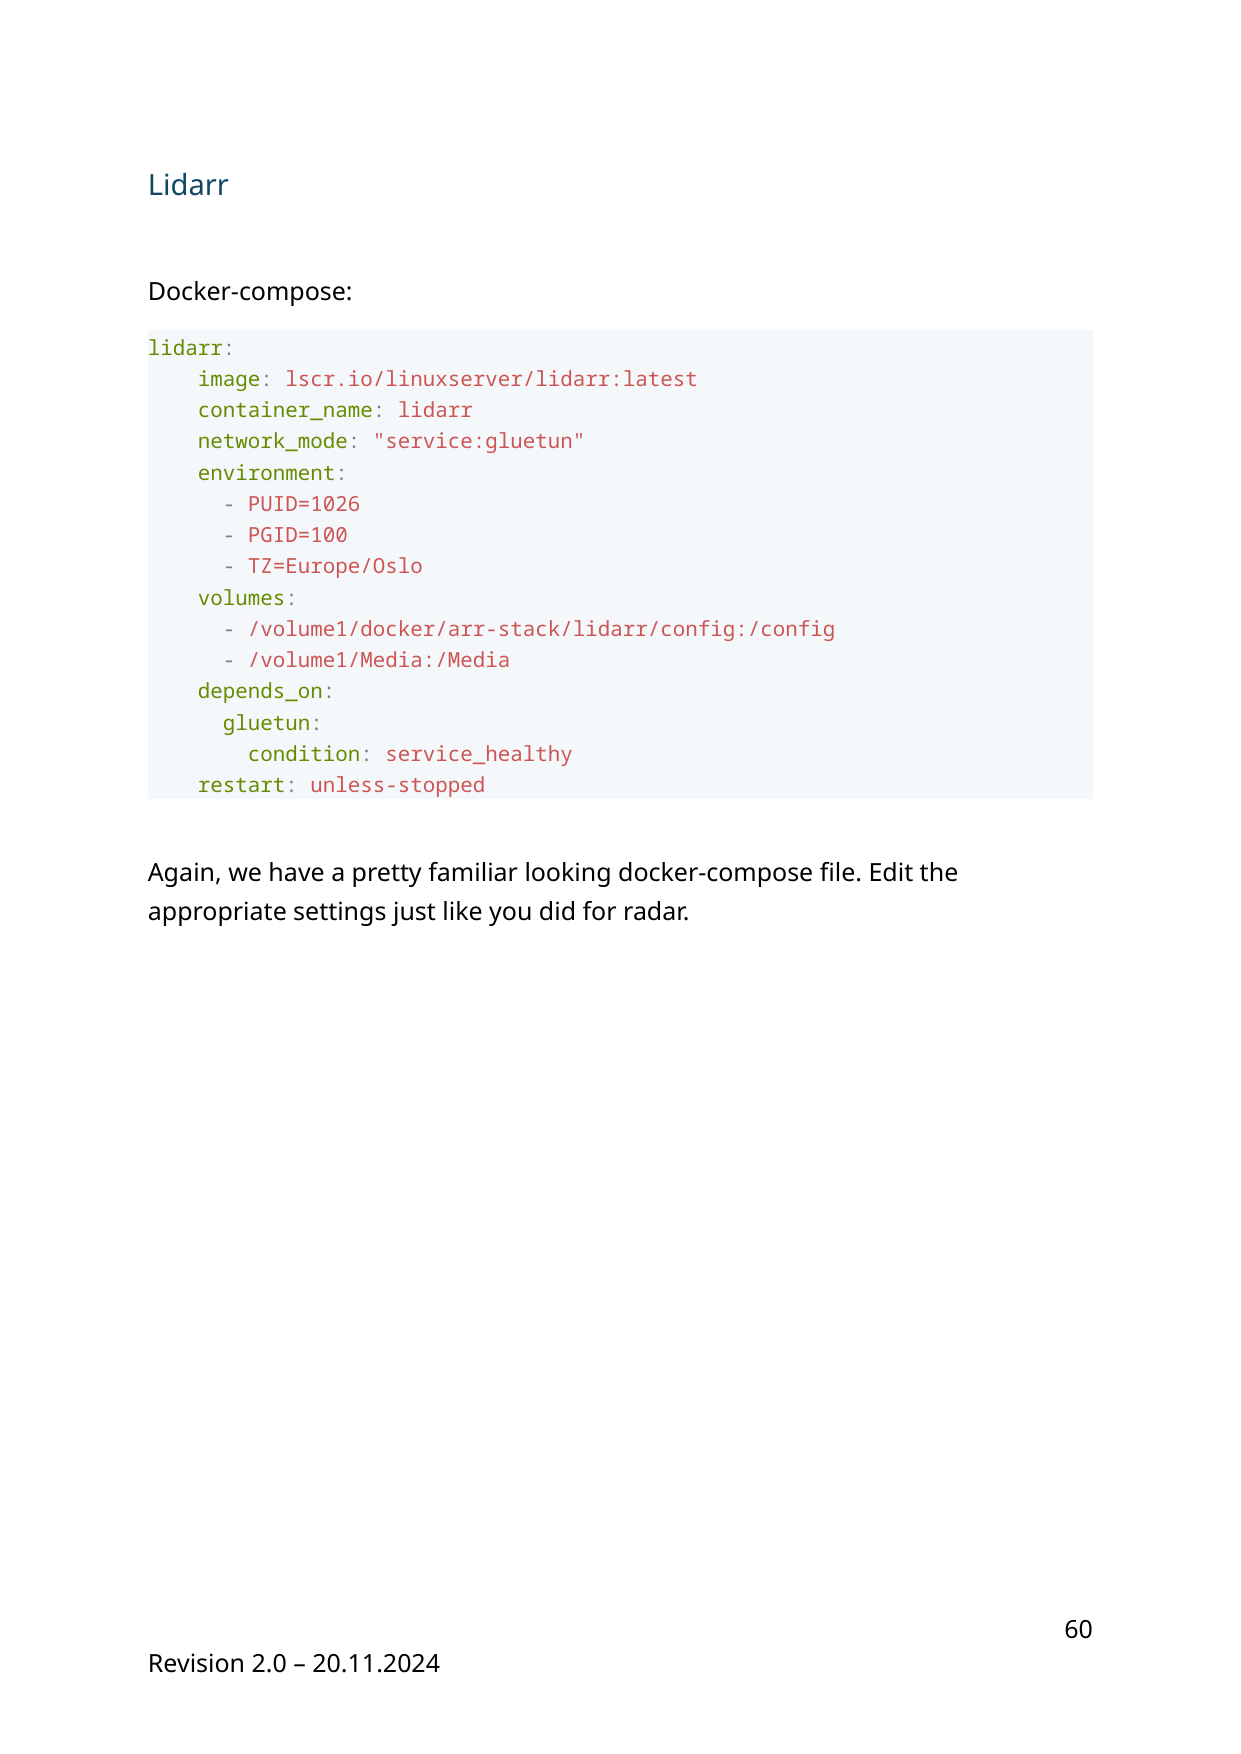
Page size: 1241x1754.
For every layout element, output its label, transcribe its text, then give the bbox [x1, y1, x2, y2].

text - /volume1/Media:/Media [148, 642, 1093, 674]
text image: lscr.io/linuxserver/lidarr:latest [148, 361, 1093, 392]
text environment: [148, 455, 1093, 486]
text - PGID=100 [148, 517, 1093, 549]
text gluetun: [148, 705, 1093, 736]
text Again, we have a pretty familiar looking docker-compose file. Edit the appropriate settings just like you did for radar. [148, 854, 1093, 928]
text depends_on: [148, 674, 1093, 705]
text - TZ=Europe/Oslo [148, 549, 1093, 580]
text restart: unless-stopped [148, 767, 1093, 799]
text Docker-compose: [148, 274, 1093, 308]
text network_mode: "service:gluetun" [148, 424, 1093, 455]
subtitle Lidarr [148, 164, 1093, 204]
text container_name: lidarr [148, 392, 1093, 424]
text - PUID=1026 [148, 486, 1093, 517]
text volumes: [148, 580, 1093, 611]
text condition: service_healthy [148, 736, 1093, 767]
text - /volume1/docker/arr-stack/lidarr/config:/config [148, 611, 1093, 642]
text lidarr: [148, 330, 1093, 361]
